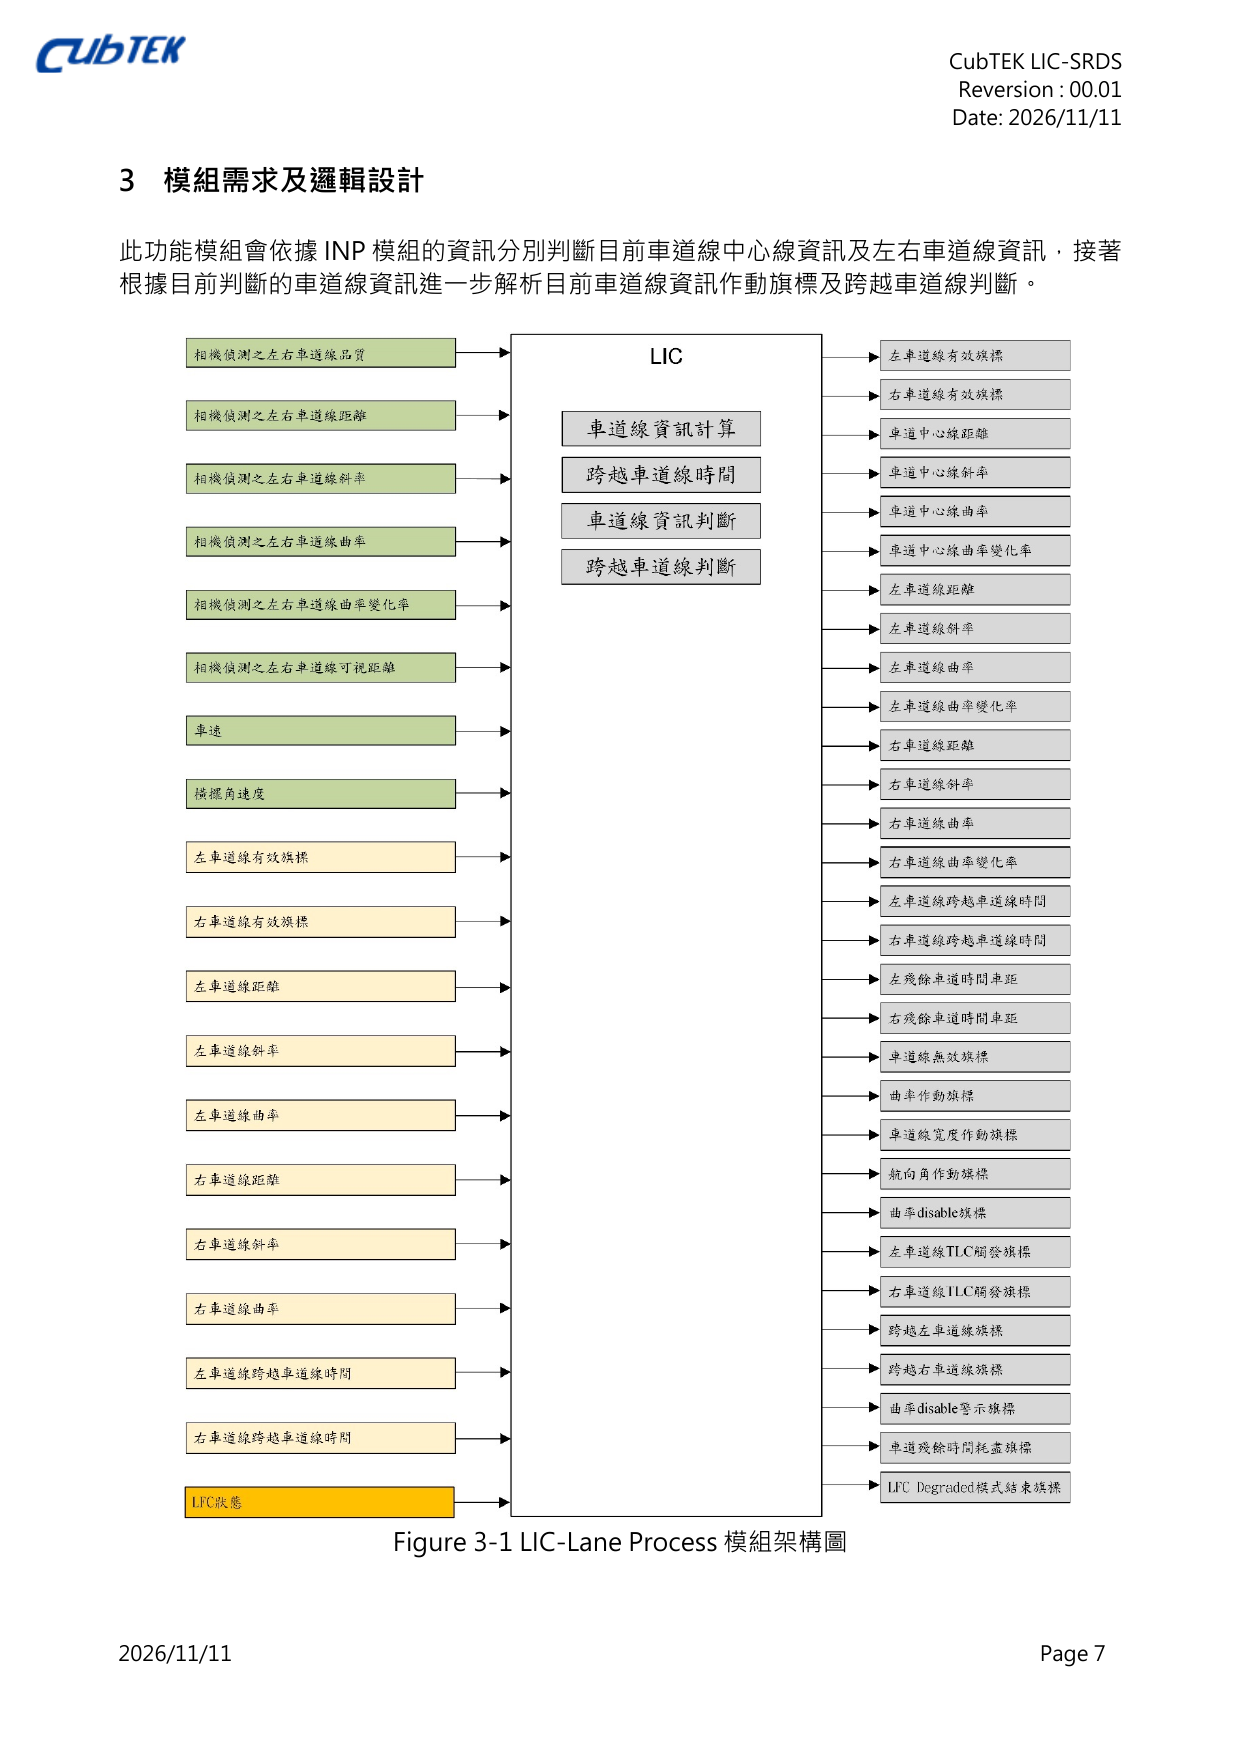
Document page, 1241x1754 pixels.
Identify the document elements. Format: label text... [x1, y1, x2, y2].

subtitle 模組需求及邏輯設計 [118, 159, 1122, 198]
picture [28, 25, 188, 71]
text 此功能模組會依據INP模組的資訊分別判斷目前車道線中心線資訊及左右車道線資訊，接著根據目前判斷的車道線資訊進一步解析目前車道線資訊作動旗標及跨越車道線判斷。 [118, 233, 1122, 300]
picture [184, 332, 1071, 1519]
text Figure 3-1 LIC-Lane Process模組架構圖 [118, 1518, 1122, 1560]
